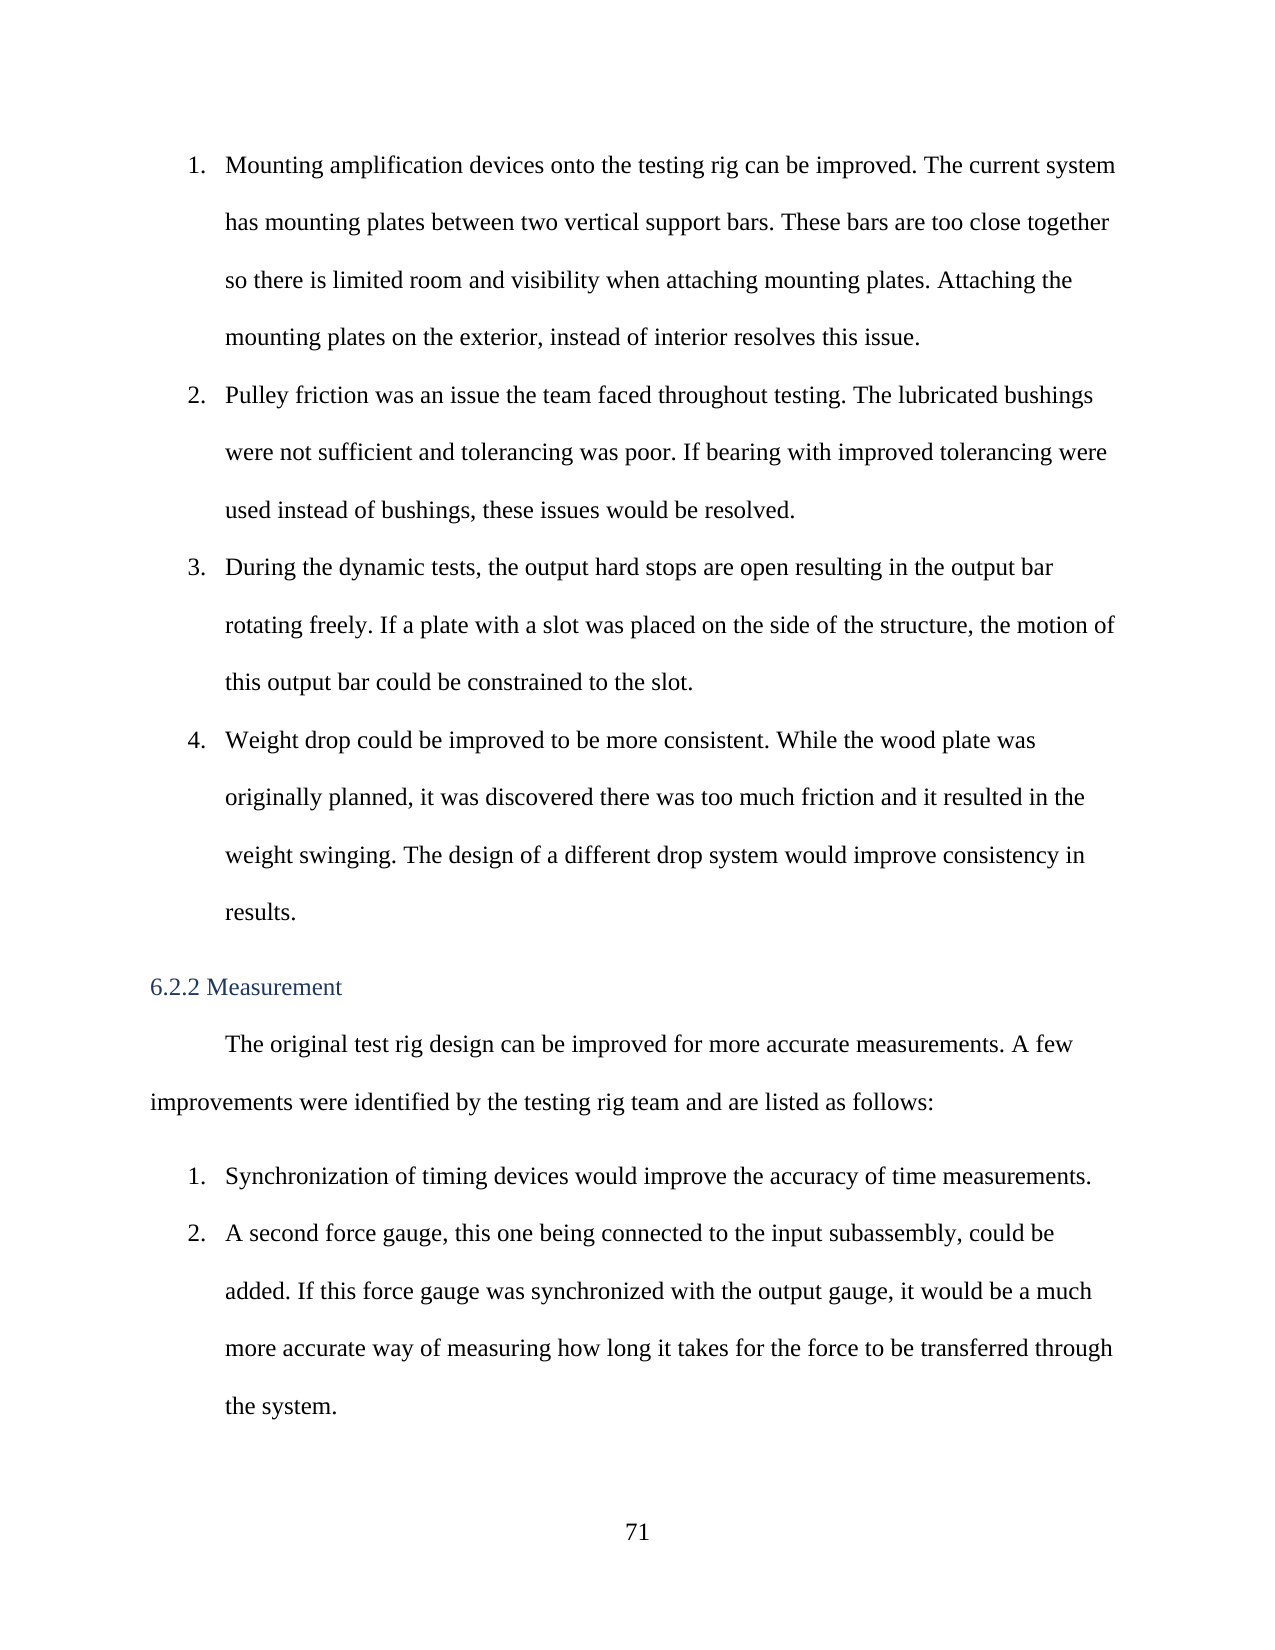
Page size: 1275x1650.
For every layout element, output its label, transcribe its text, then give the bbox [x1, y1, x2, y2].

list During the dynamic tests, the output hard stops are open resulting in the output bar rotating freely. If a plate with a slot was placed on the side of the structure, the motion of this output bar could be constrained to the slot. [187, 552, 1125, 696]
list Pulley friction was an issue the team faced throughout testing. The lubricated bushings were not sufficient and tolerancing was poor. If bearing with improved tolerancing were used instead of bushings, these issues would be resolved. [187, 380, 1125, 524]
list Synchronization of timing devices would improve the accuracy of time measurements. [187, 1161, 1125, 1189]
list A second force gauge, this one being connected to the input subassembly, could be added. If this force gauge was synchronized with the output gauge, it would be a much more accurate way of measuring how long it takes for the force to be transferred through the system. [187, 1218, 1125, 1419]
text The original test rig design can be improved for more accurate measurements. A few improvements were identified by the testing rig team and are listed as follows: [150, 1029, 1125, 1115]
subtitle 6.2.2 Measurement [150, 972, 1125, 1000]
list Weight drop could be improved to be more consistent. While the wood plate was originally planned, it was discovered there was too much friction and it resulted in the weight swinging. The design of a different drop system would improve consistency in results. [187, 725, 1125, 926]
list Mounting amplification devices onto the testing rig can be improved. The current system has mounting plates between two vertical support bars. These bars are too close together so there is limited room and visibility when attaching mounting plates. Attaching the mounting plates on the exterior, instead of interior resolves this issue. [187, 150, 1125, 351]
